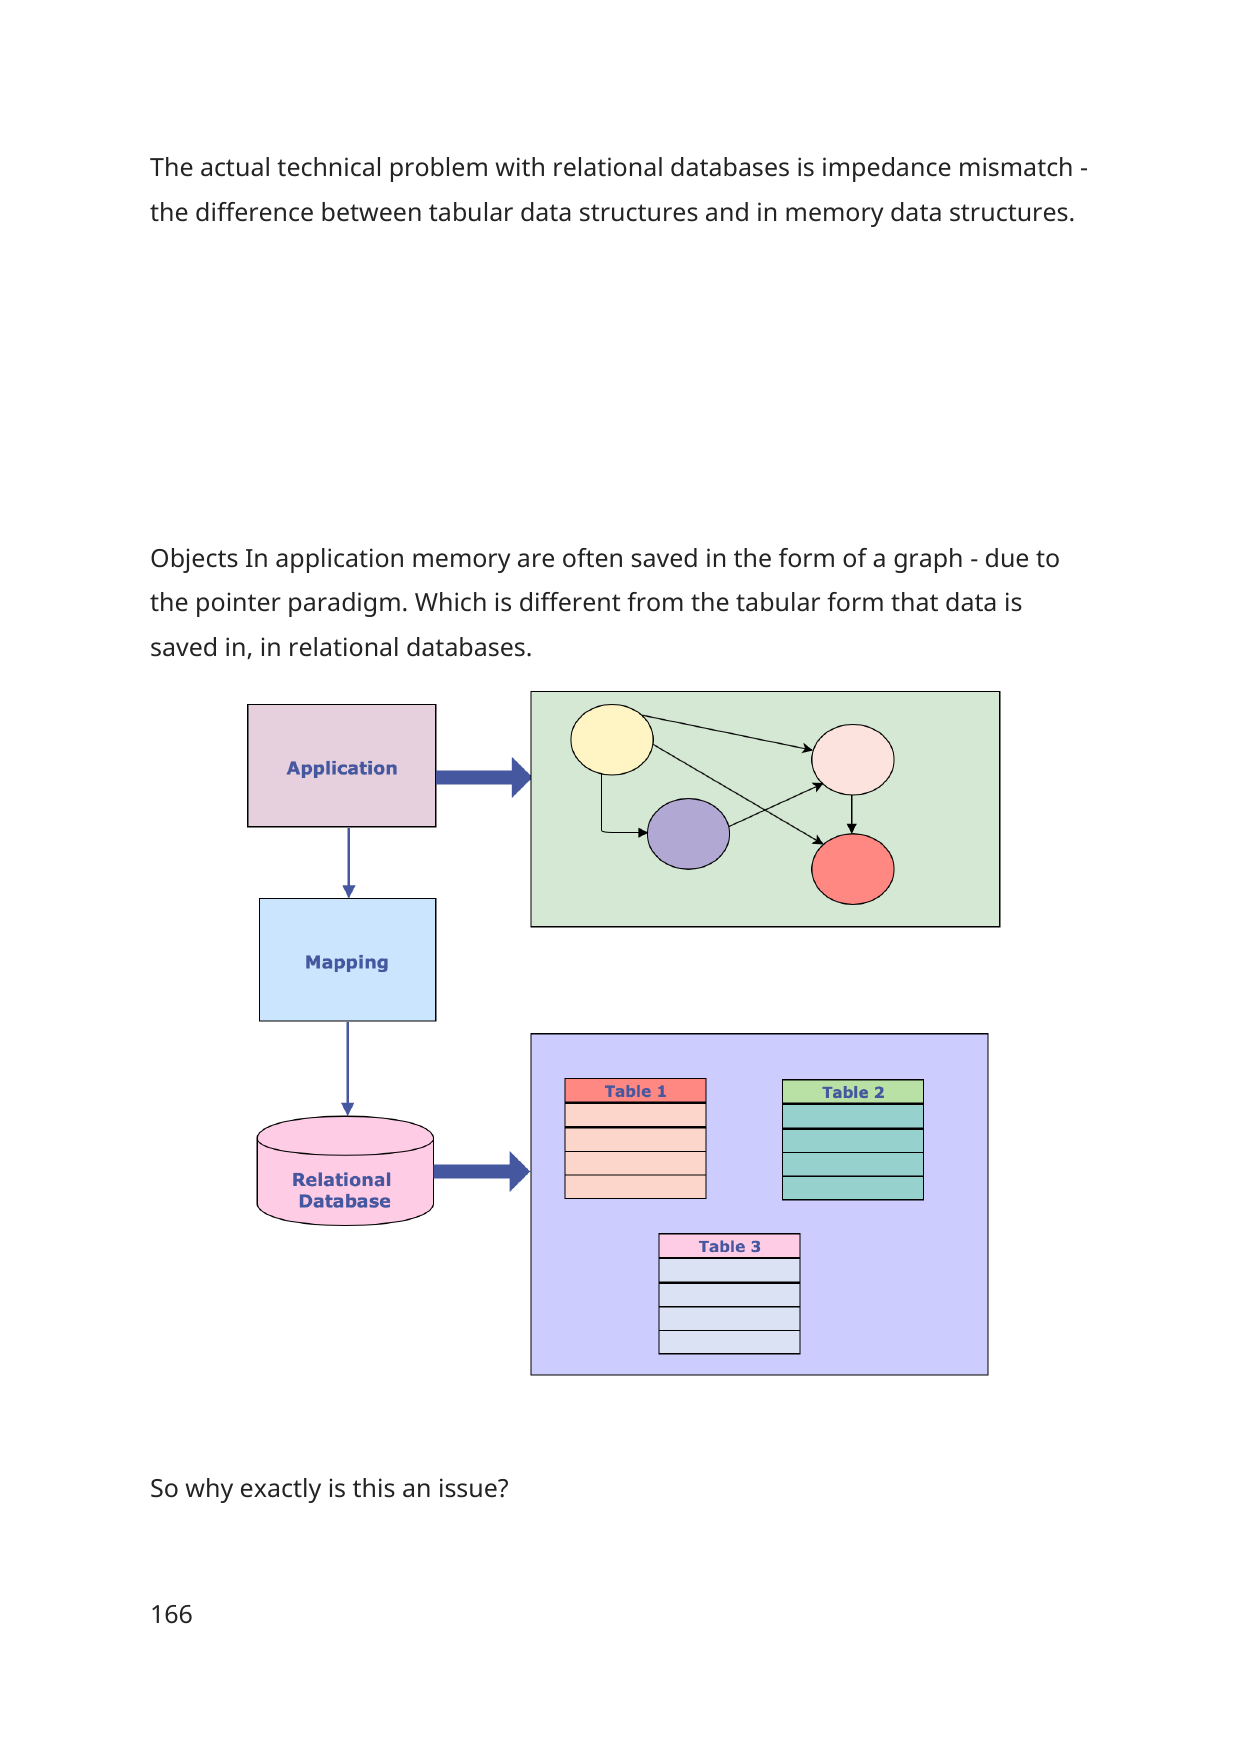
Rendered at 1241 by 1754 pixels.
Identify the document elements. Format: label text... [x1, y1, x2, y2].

text The actual technical problem with relational databases is impedance mismatch - the difference between tabular data structures and in memory data structures. [150, 150, 1090, 228]
picture [150, 673, 1087, 1396]
text Objects In application memory are often saved in the form of a graph - due to the pointer paradigm. Which is different from the tabular form that data is saved in, in relational databases. [150, 541, 1090, 663]
